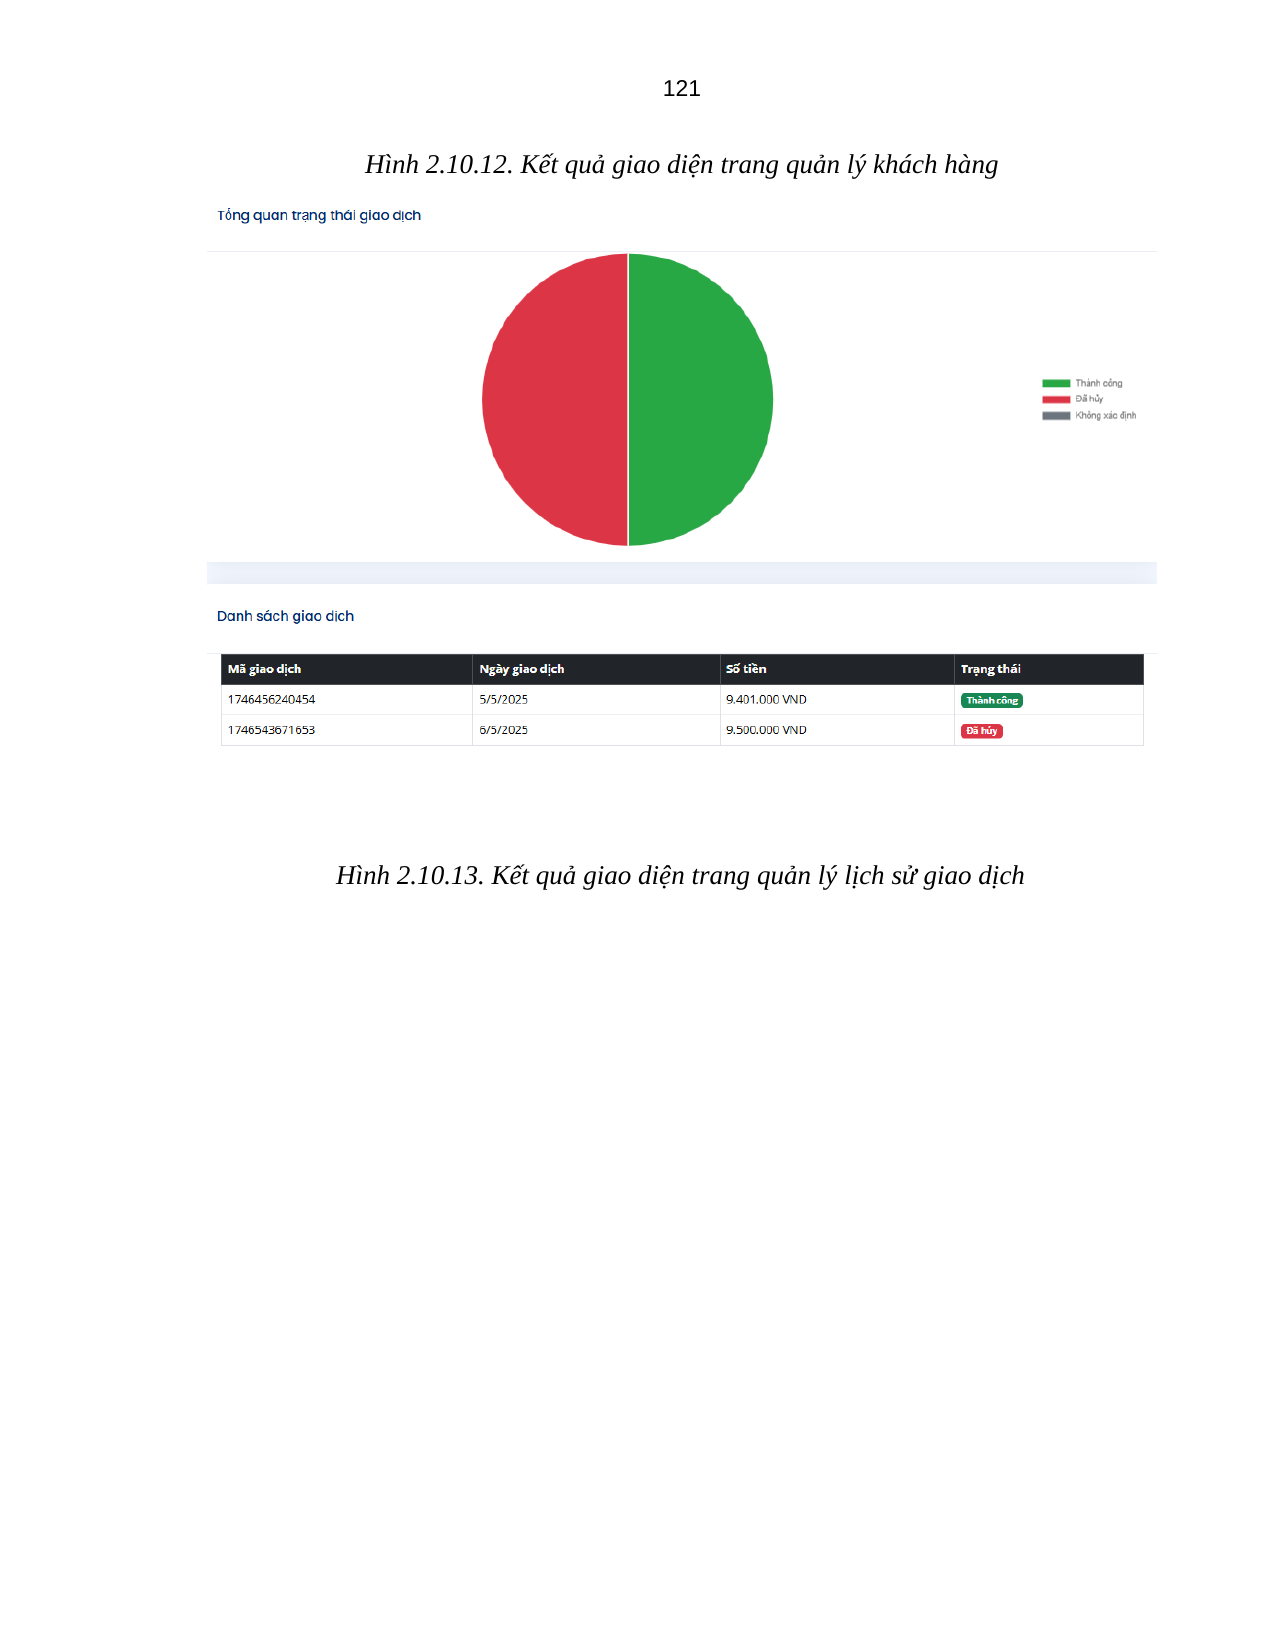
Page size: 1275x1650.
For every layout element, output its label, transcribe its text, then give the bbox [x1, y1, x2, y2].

picture [206, 188, 1157, 750]
subtitle Hình 2.10.13. Kết quả giao diện trang quản lý lịch sử giao dịch [207, 859, 1157, 890]
subtitle Hình 2.10.12. Kết quả giao diện trang quản lý khách hàng [207, 148, 1157, 188]
